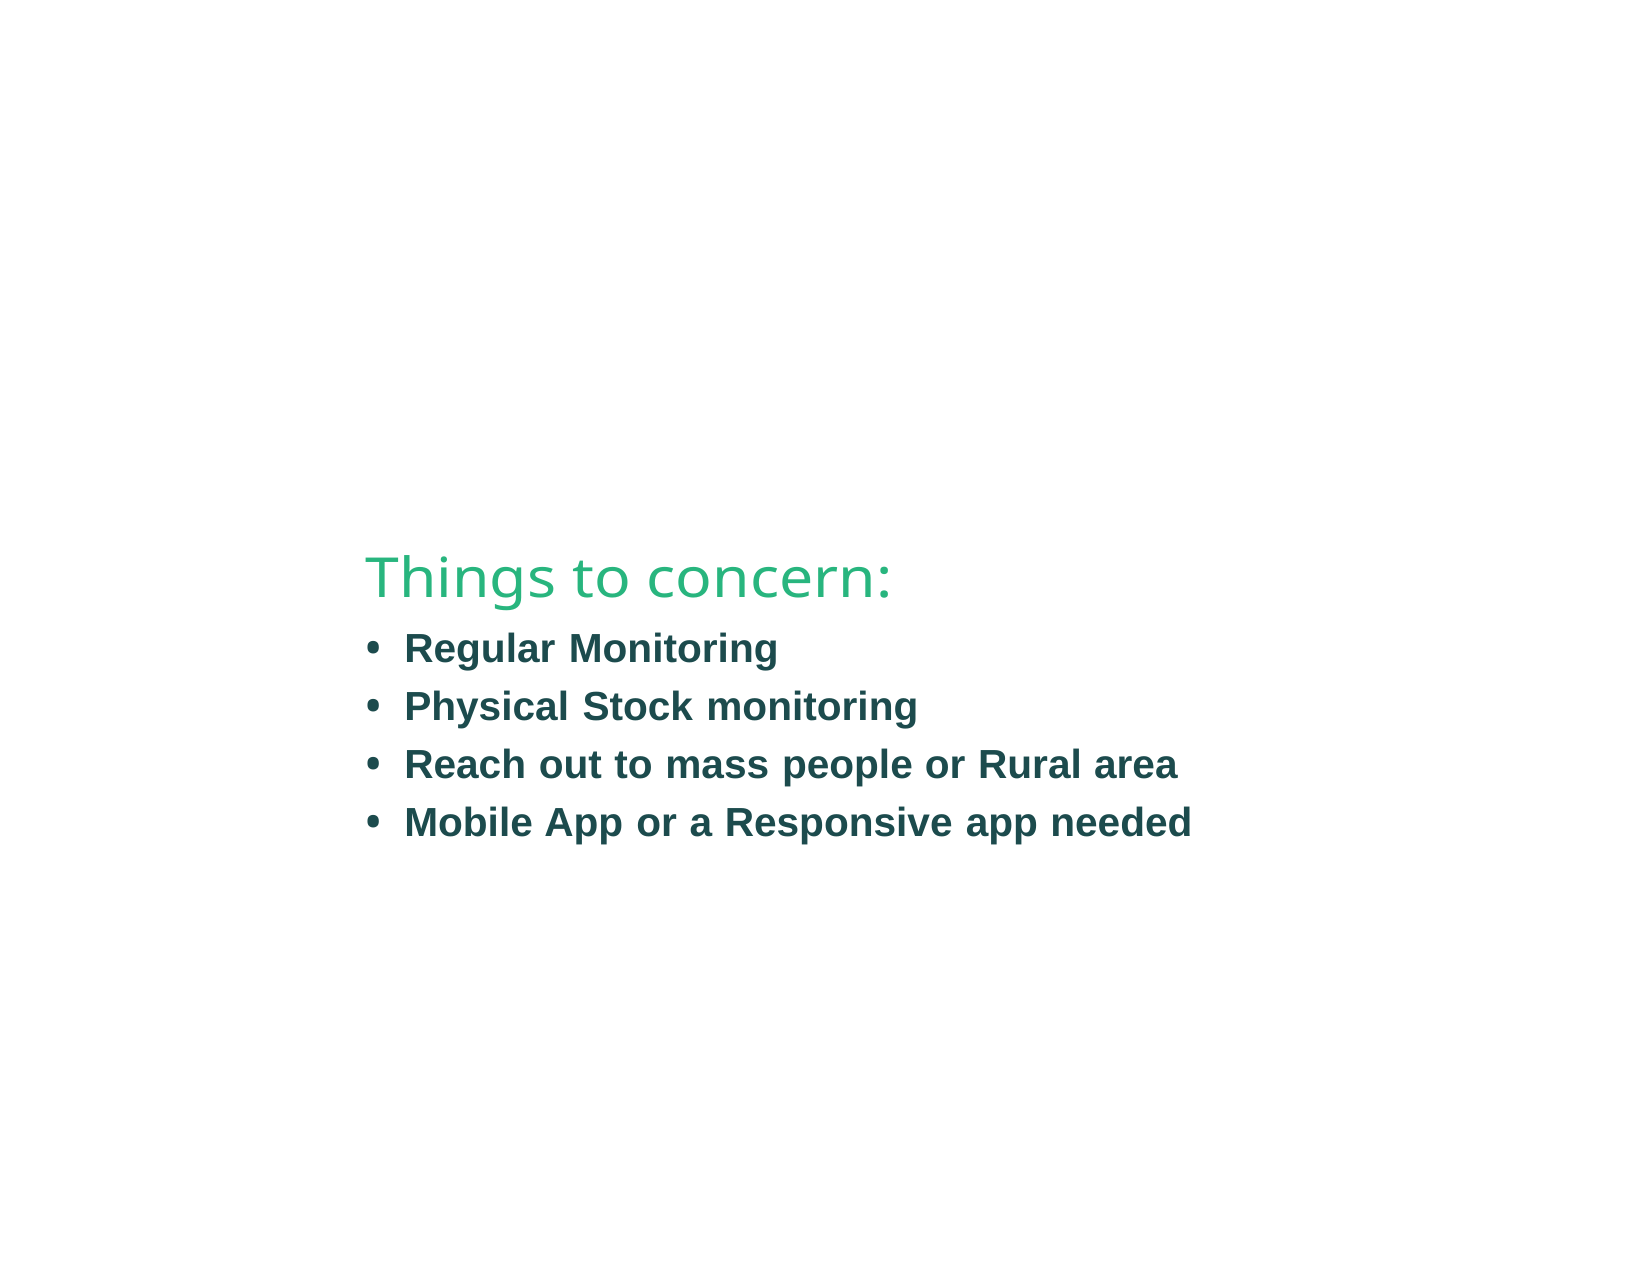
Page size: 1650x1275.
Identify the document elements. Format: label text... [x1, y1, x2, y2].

list Mobile App or a Responsive app needed [365, 793, 1414, 848]
list Reach out to mass people or Rural area [365, 735, 1414, 790]
list Physical Stock monitoring [365, 677, 1414, 732]
text Things to concern: [365, 539, 1414, 614]
list Regular Monitoring [365, 619, 1414, 674]
